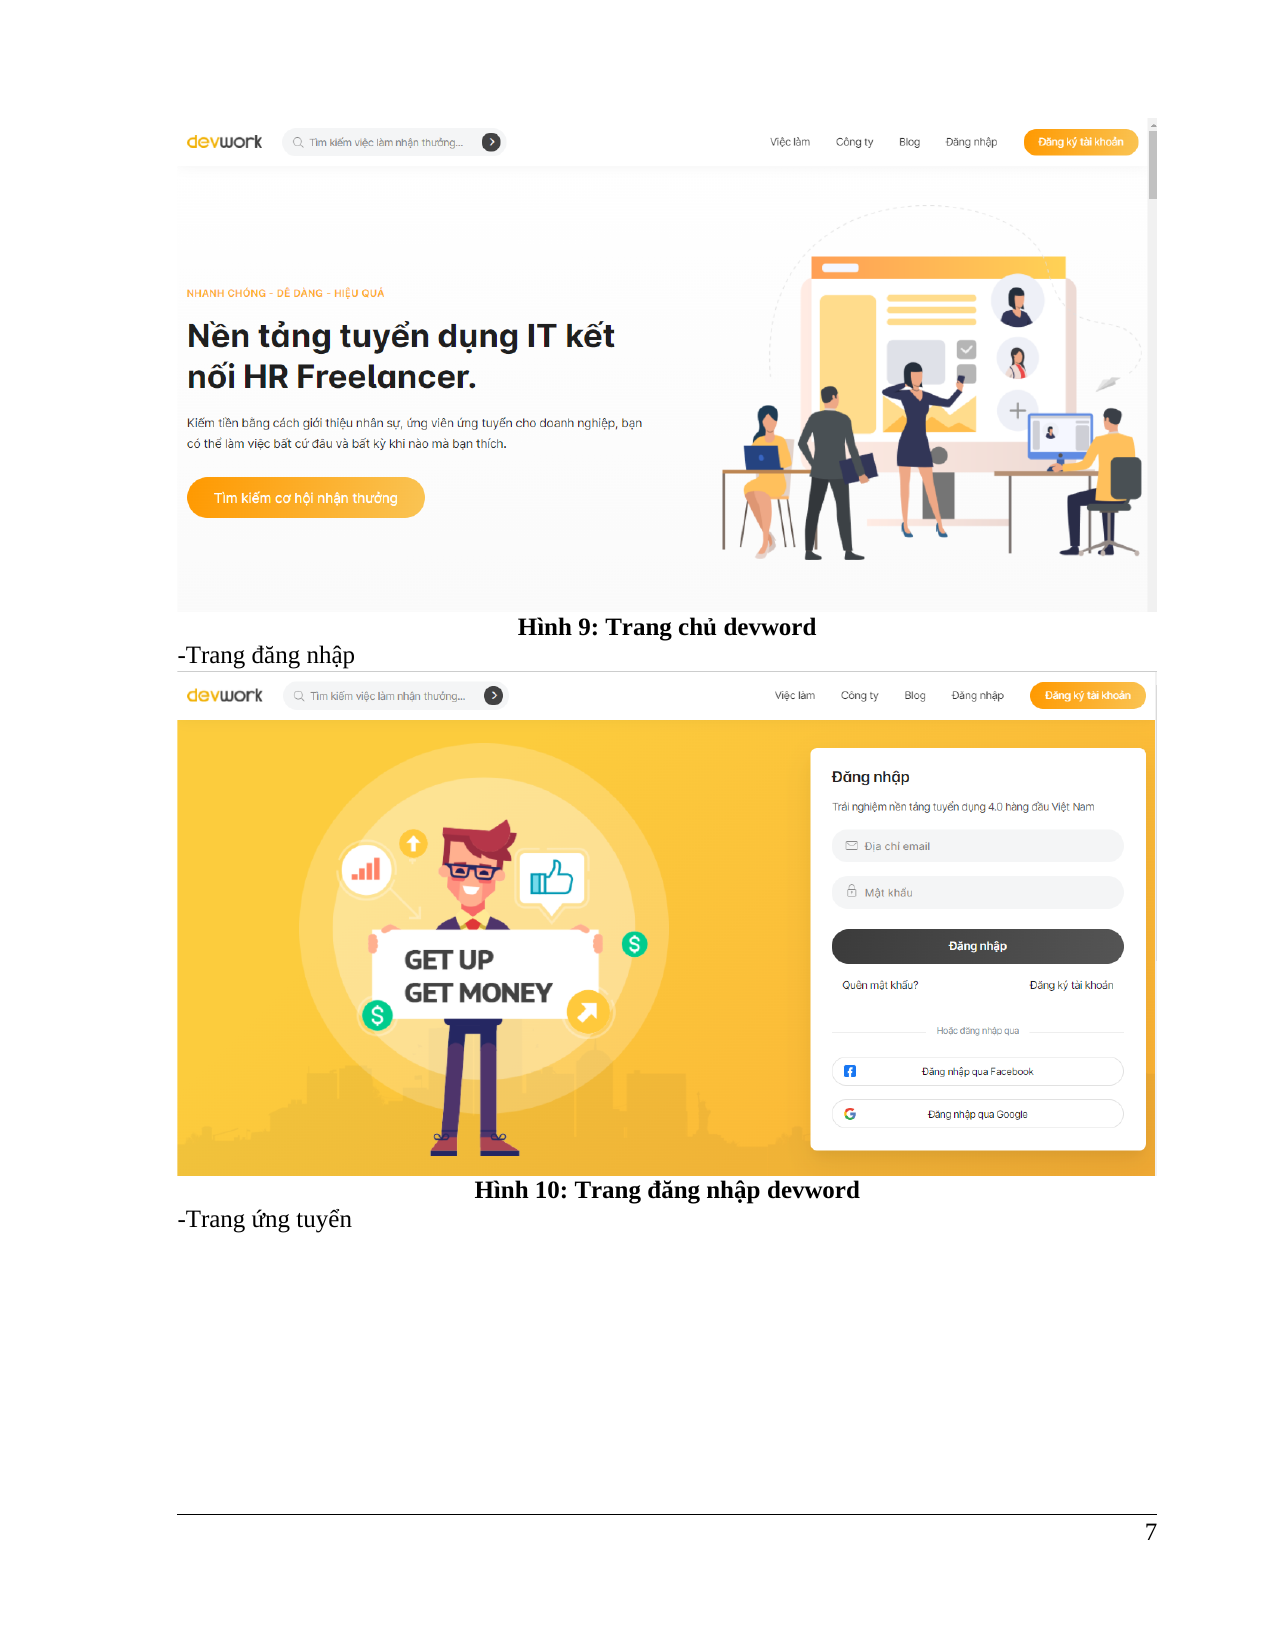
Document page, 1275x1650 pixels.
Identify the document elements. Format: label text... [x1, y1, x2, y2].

text Hình 10: Trang đăng nhập devword [177, 1176, 1157, 1204]
picture [177, 669, 1157, 1176]
text -Trang đăng nhập [177, 641, 1157, 669]
picture [177, 118, 1157, 612]
text -Trang ứng tuyển [177, 1204, 1157, 1233]
text Hình 9: Trang chủ devword [177, 612, 1157, 641]
